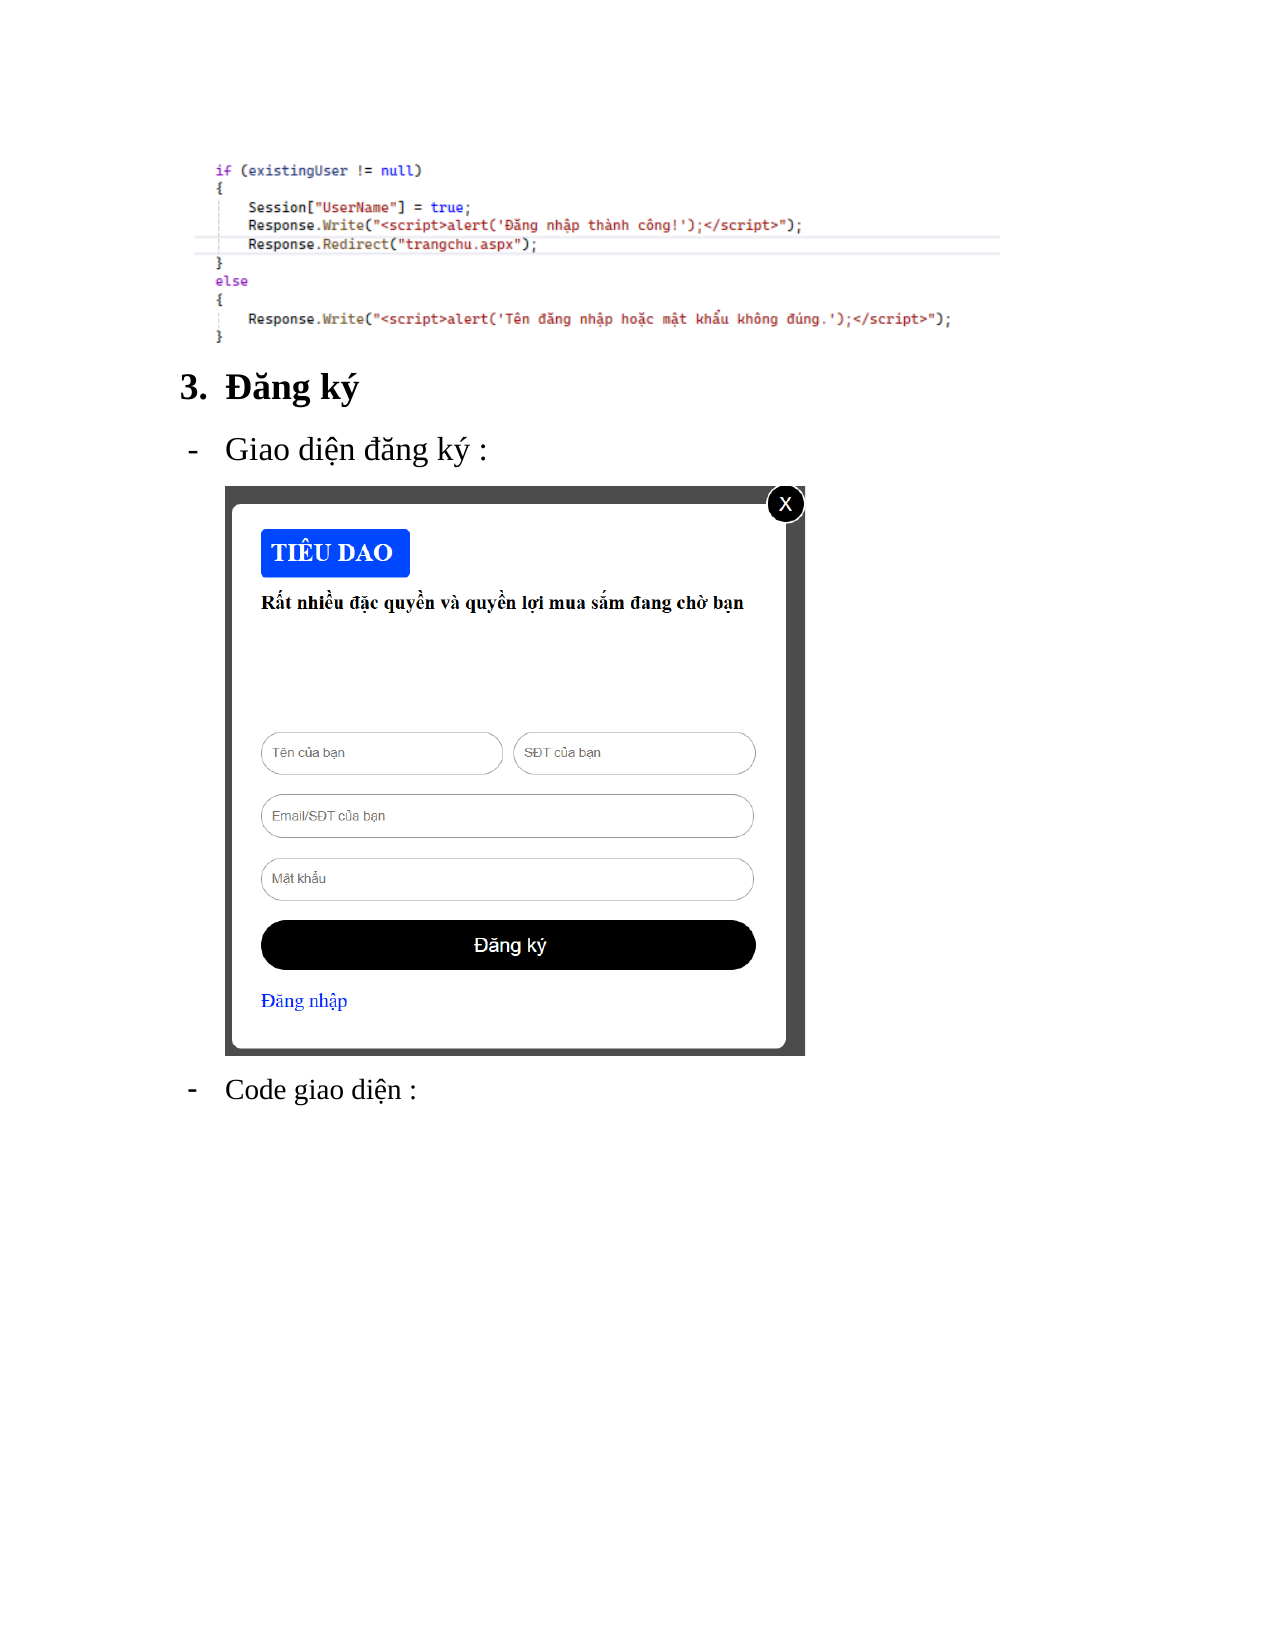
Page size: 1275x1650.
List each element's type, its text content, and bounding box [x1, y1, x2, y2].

list Giao diện đăng ký : [187, 429, 1125, 467]
picture [193, 150, 1001, 348]
picture [225, 486, 805, 1056]
list Code giao diện : [187, 1072, 1125, 1106]
list Đăng ký [179, 364, 1125, 407]
